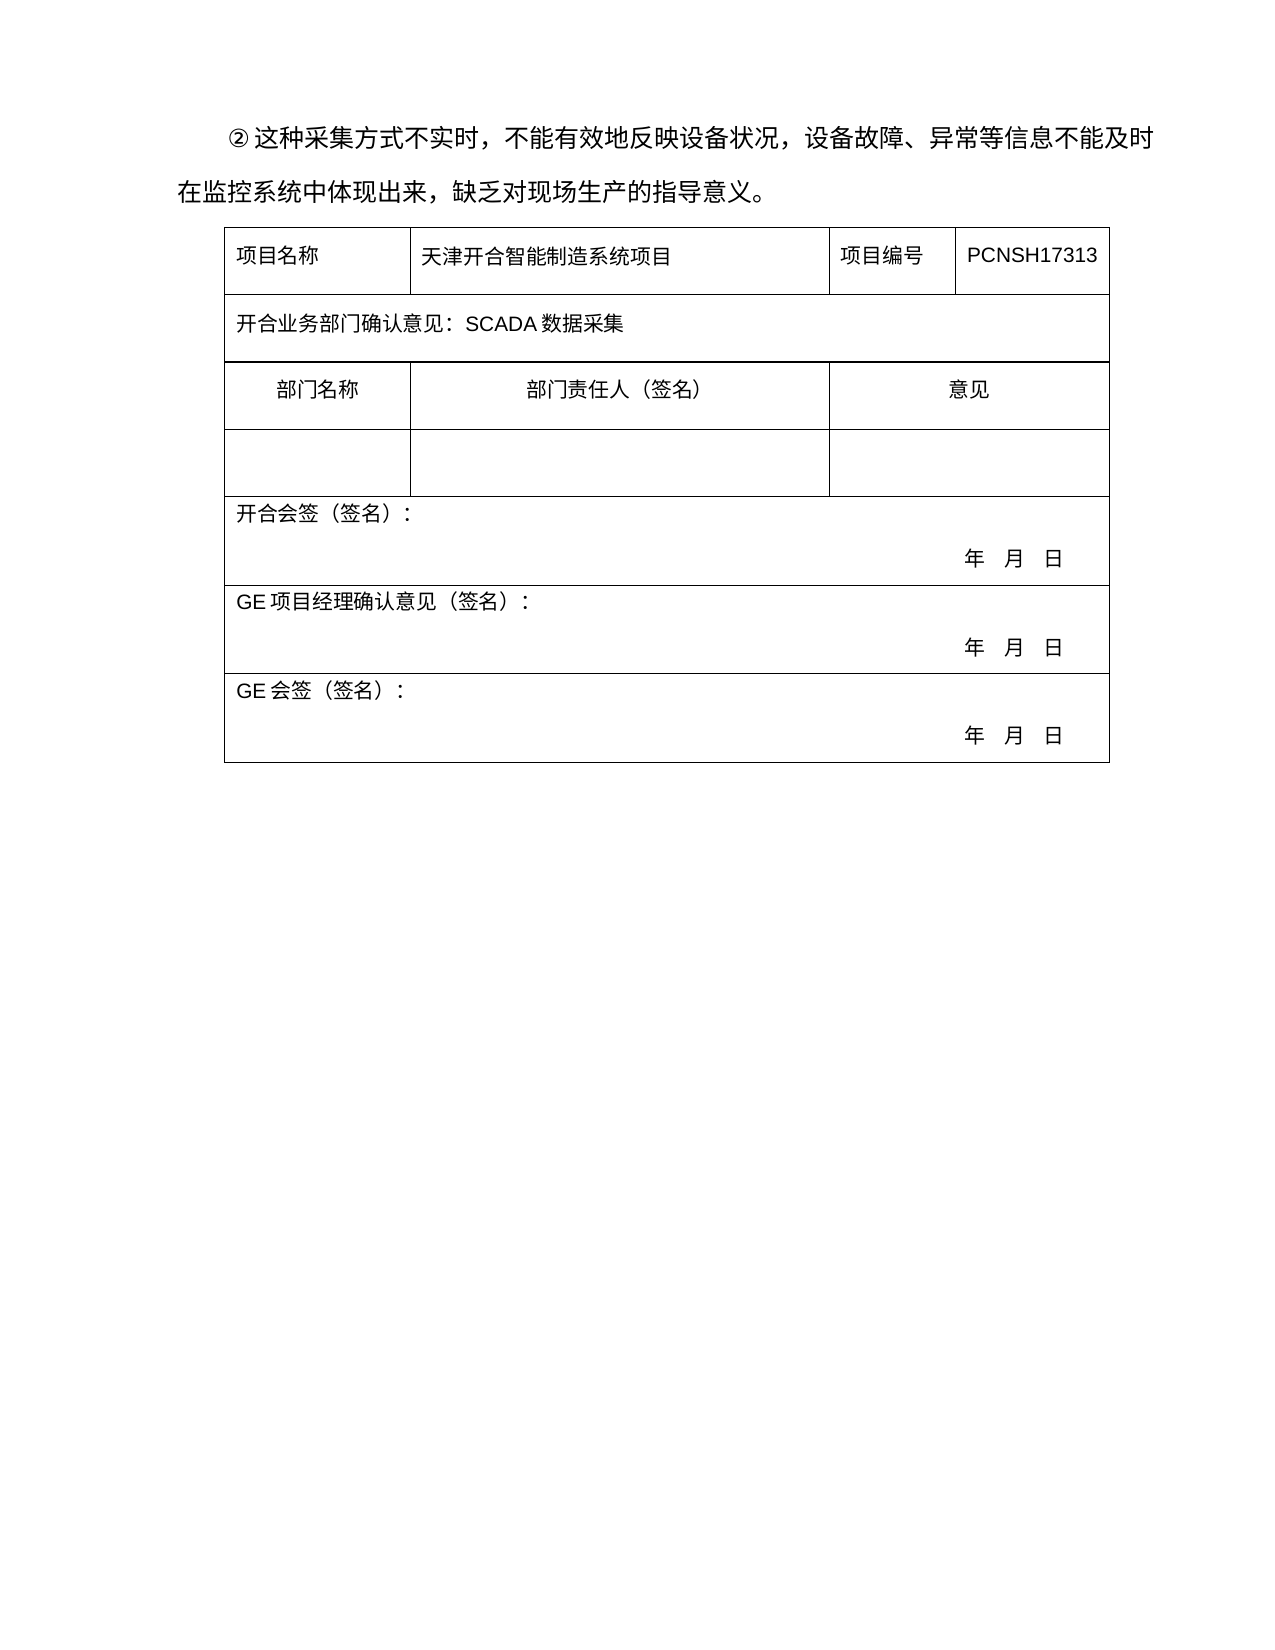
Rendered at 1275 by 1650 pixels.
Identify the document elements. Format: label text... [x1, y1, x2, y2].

table_cell 部门名称 [225, 363, 410, 429]
table_cell 意见 [830, 363, 1109, 429]
table_cell GE会签（签名）： 年 月 日 [225, 674, 1109, 762]
text ②这种采集方式不实时，不能有效地反映设备状况，设备故障、异常等信息不能及时在监控系统中体现出来，缺乏对现场生产的指导意义。 [177, 118, 1157, 209]
table_cell GE项目经理确认意见（签名）： 年 月 日 [225, 586, 1109, 673]
table_cell 开合会签（签名）： 年 月 日 [225, 497, 1109, 584]
table_header PCNSH17313 [956, 228, 1109, 294]
table_header 天津开合智能制造系统项目 [411, 228, 829, 294]
table_header 项目名称 [225, 228, 410, 294]
table_cell [411, 430, 829, 496]
table_cell [830, 430, 1109, 496]
table_cell 开合业务部门确认意见：SCADA数据采集 [225, 295, 1109, 361]
table_cell [225, 430, 410, 496]
table_header 项目编号 [830, 228, 955, 294]
table_cell 部门责任人（签名） [411, 363, 829, 429]
